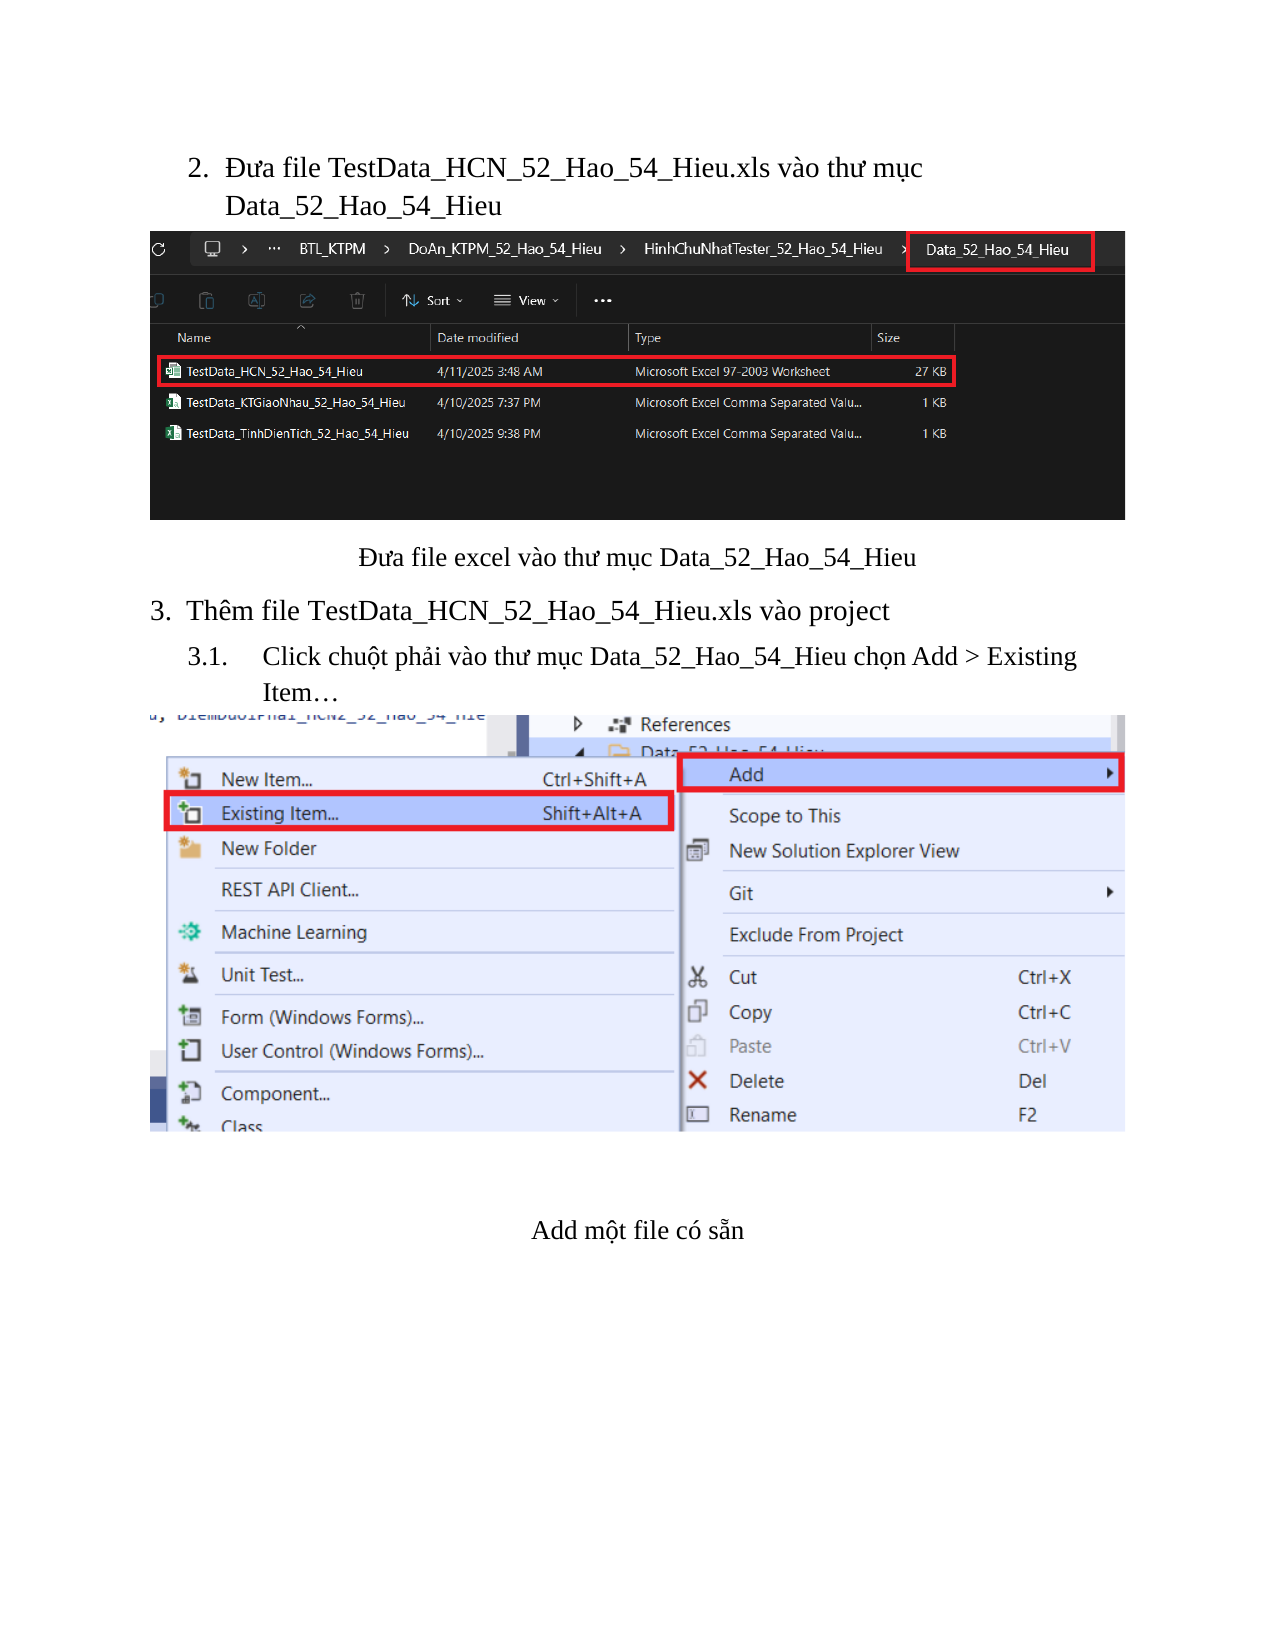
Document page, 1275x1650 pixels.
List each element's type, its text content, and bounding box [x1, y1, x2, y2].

picture [150, 715, 1125, 1193]
subtitle Click chuột phải vào thư mục Data_52_Hao_54_Hieu chọn Add > Existing Item… [187, 640, 1125, 707]
text Add một file có sẵn [150, 1214, 1125, 1245]
picture [150, 231, 1125, 520]
text Đưa file excel vào thư mục Data_52_Hao_54_Hieu [150, 541, 1125, 572]
subtitle Đưa file TestData_HCN_52_Hao_54_Hieu.xls vào thư mục Data_52_Hao_54_Hieu [187, 150, 1125, 222]
subtitle 3. Thêm file TestData_HCN_52_Hao_54_Hieu.xls vào project [150, 593, 1125, 627]
